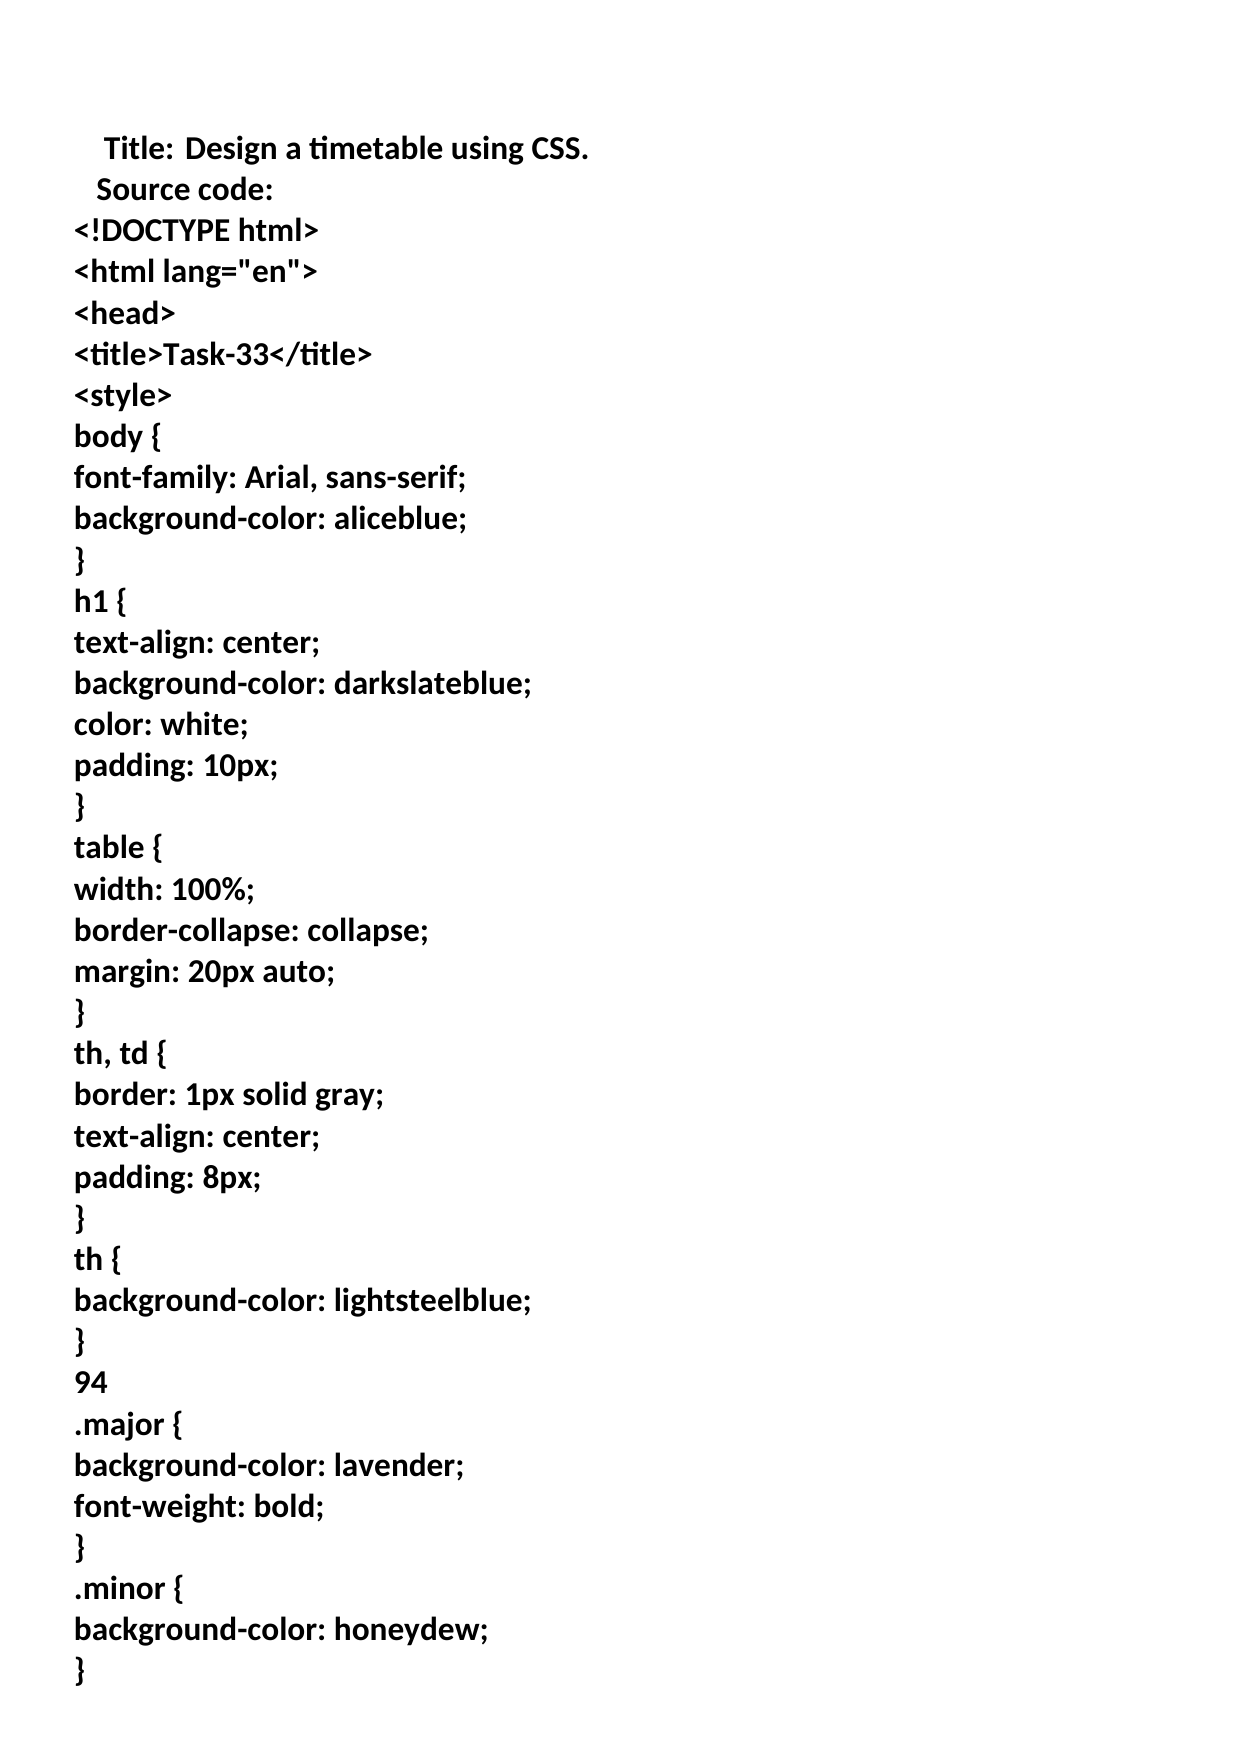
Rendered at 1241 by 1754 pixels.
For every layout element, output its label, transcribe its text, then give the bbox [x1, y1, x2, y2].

text } [74, 1649, 1166, 1690]
text width: 100%; [74, 868, 1166, 908]
text margin: 20px auto; [74, 950, 1166, 991]
text background-color: lavender; [74, 1444, 1166, 1484]
text background-color: honeydew; [74, 1608, 1166, 1649]
text color: white; [74, 703, 1166, 744]
text <html lang="en"> [74, 251, 1166, 291]
text } [74, 1320, 1166, 1361]
text 94 [74, 1361, 1166, 1402]
text .minor { [74, 1567, 1166, 1608]
text text-align: center; [74, 1114, 1166, 1155]
text <!DOCTYPE html> [74, 209, 1166, 250]
text th, td { [74, 1032, 1166, 1073]
text font-weight: bold; [74, 1485, 1166, 1526]
text Title: Design a timetable using CSS. [74, 127, 1166, 168]
text background-color: aliceblue; [74, 497, 1166, 538]
text th { [74, 1238, 1166, 1279]
text padding: 10px; [74, 744, 1166, 785]
text .major { [74, 1403, 1166, 1443]
text background-color: darkslateblue; [74, 662, 1166, 703]
text } [74, 1197, 1166, 1238]
text border: 1px solid gray; [74, 1073, 1166, 1114]
text } [74, 785, 1166, 826]
text padding: 8px; [74, 1156, 1166, 1196]
text Source code: [74, 168, 1166, 209]
text <head> [74, 292, 1166, 332]
text background-color: lightsteelblue; [74, 1279, 1166, 1320]
text } [74, 991, 1166, 1032]
text text-align: center; [74, 621, 1166, 662]
text h1 { [74, 580, 1166, 620]
text <title>Task-33</title> [74, 333, 1166, 373]
text table { [74, 827, 1166, 867]
text <style> [74, 374, 1166, 415]
text } [74, 1526, 1166, 1567]
text font-family: Arial, sans-serif; [74, 456, 1166, 497]
text body { [74, 415, 1166, 456]
text border-collapse: collapse; [74, 909, 1166, 949]
text } [74, 538, 1166, 579]
